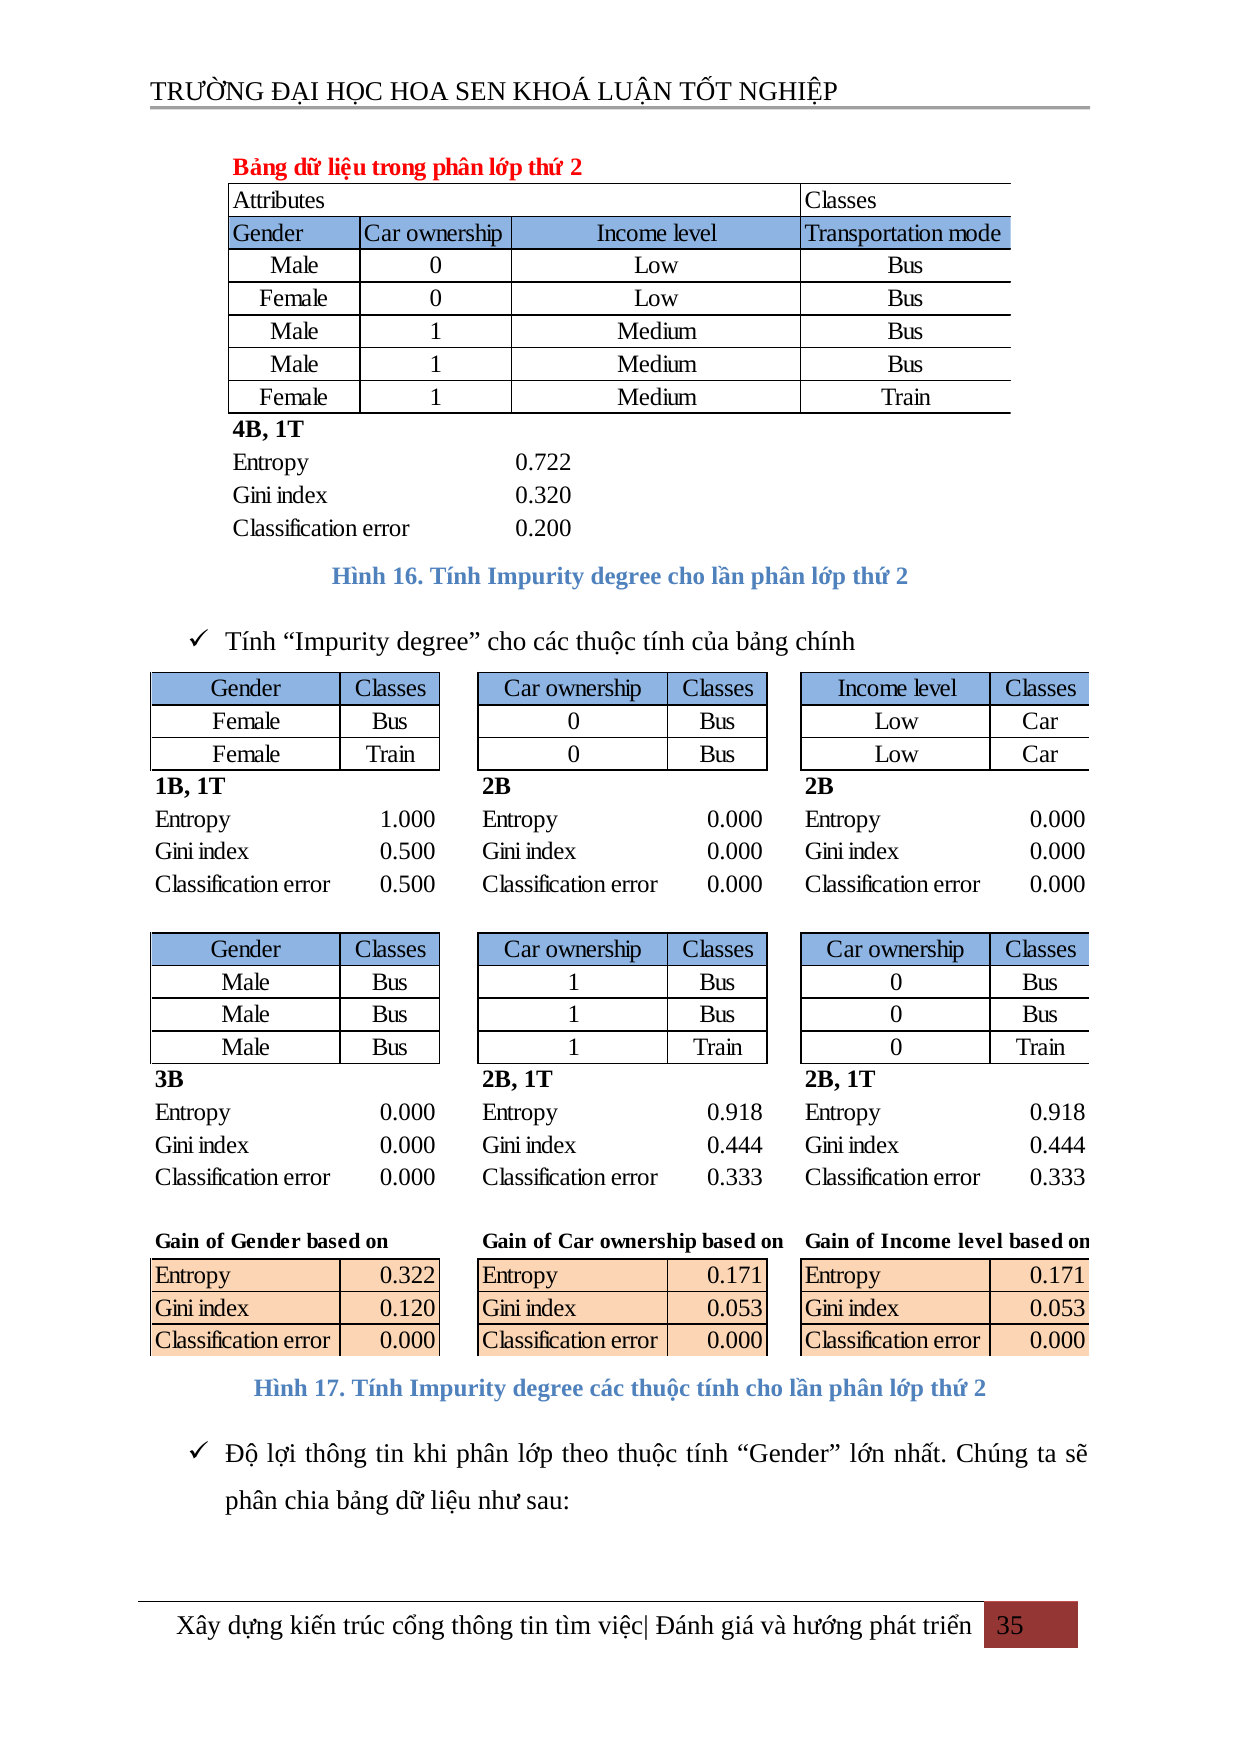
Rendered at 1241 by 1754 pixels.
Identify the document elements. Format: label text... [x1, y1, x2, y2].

list Độ lợi thông tin khi phân lớp theo thuộc tính “Gender” lớn nhất. Chúng ta sẽ phân chia bảng dữ liệu như sau: [187, 1437, 1090, 1515]
text Hình 16. Tính Impurity degree cho lần phân lớp thứ 2 [150, 561, 1090, 589]
list Tính “Impurity degree” cho các thuộc tính của bảng chính [187, 625, 1090, 656]
text Hình 17. Tính Impurity degree các thuộc tính cho lần phân lớp thứ 2 [150, 1373, 1090, 1402]
